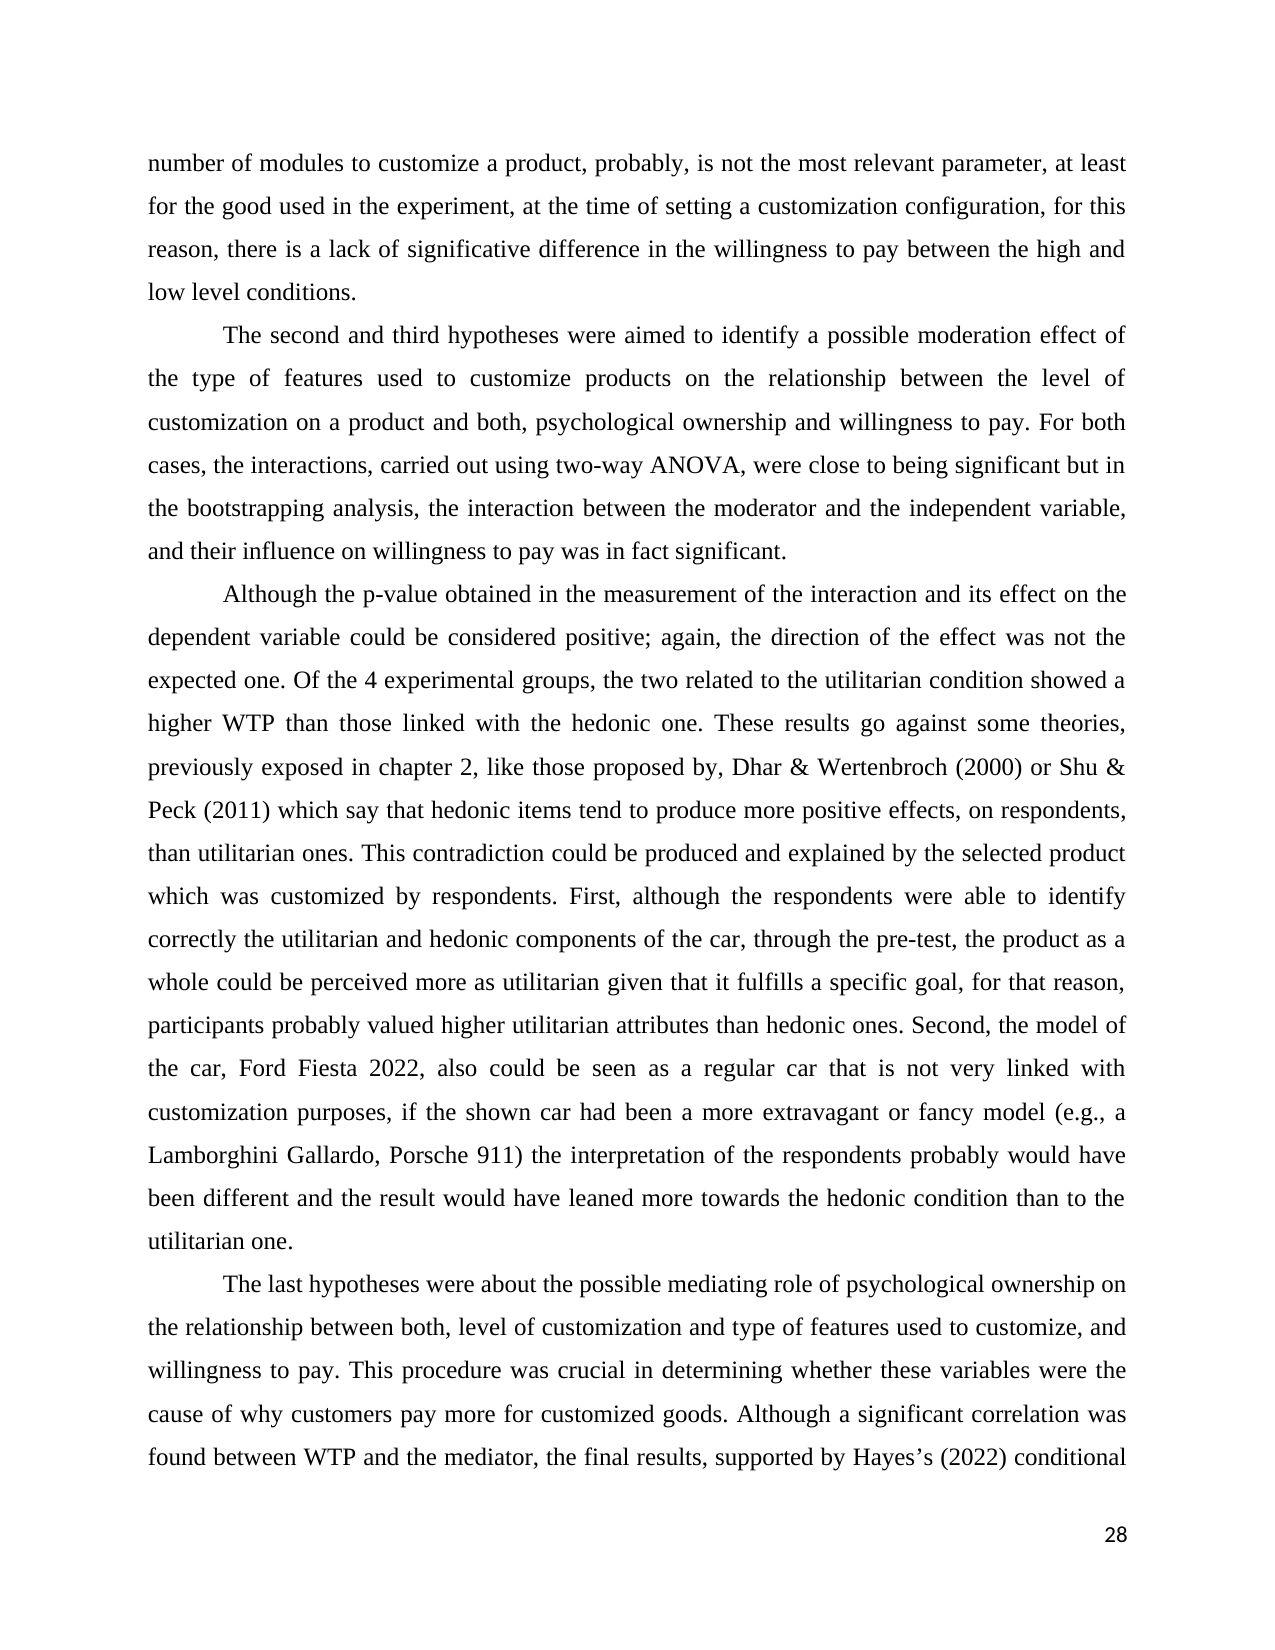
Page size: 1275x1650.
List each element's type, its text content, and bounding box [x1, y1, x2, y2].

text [148, 1269, 1127, 1471]
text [148, 148, 1127, 306]
text The second and third hypotheses were aimed to identify a possible moderation effect of the type of features used to customize products on the relationship between the level of customization on a product and both, psychological ownership and willingness to pay. For both cases, the interactions, carried out using two-way ANOVA, were close to being significant but in the bootstrapping analysis, the interaction between the moderator and the independent variable, and their influence on willingness to pay was in fact significant. [148, 320, 1127, 565]
text Although the p-value obtained in the measurement of the interaction and its effect on the dependent variable could be considered positive; again, the direction of the effect was not the expected one. Of the 4 experimental groups, the two related to the utilitarian condition showed a higher WTP than those linked with the hedonic one. These results go against some theories, previously exposed in chapter 2, like those proposed by, Dhar & Wertenbroch (2000) or Shu & Peck (2011) which say that hedonic items tend to produce more positive effects, on respondents, than utilitarian ones. This contradiction could be produced and explained by the selected product which was customized by respondents. First, although the respondents were able to identify correctly the utilitarian and hedonic components of the car, through the pre-test, the product as a whole could be perceived more as utilitarian given that it fulfills a specific goal, for that reason, participants probably valued higher utilitarian attributes than hedonic ones. Second, the model of the car, Ford Fiesta 2022, also could be seen as a regular car that is not very linked with customization purposes, if the shown car had been a more extravagant or fancy model (e.g., a Lamborghini Gallardo, Porsche 911) the interpretation of the respondents probably would have been different and the result would have leaned more towards the hedonic condition than to the utilitarian one. [148, 579, 1127, 1255]
